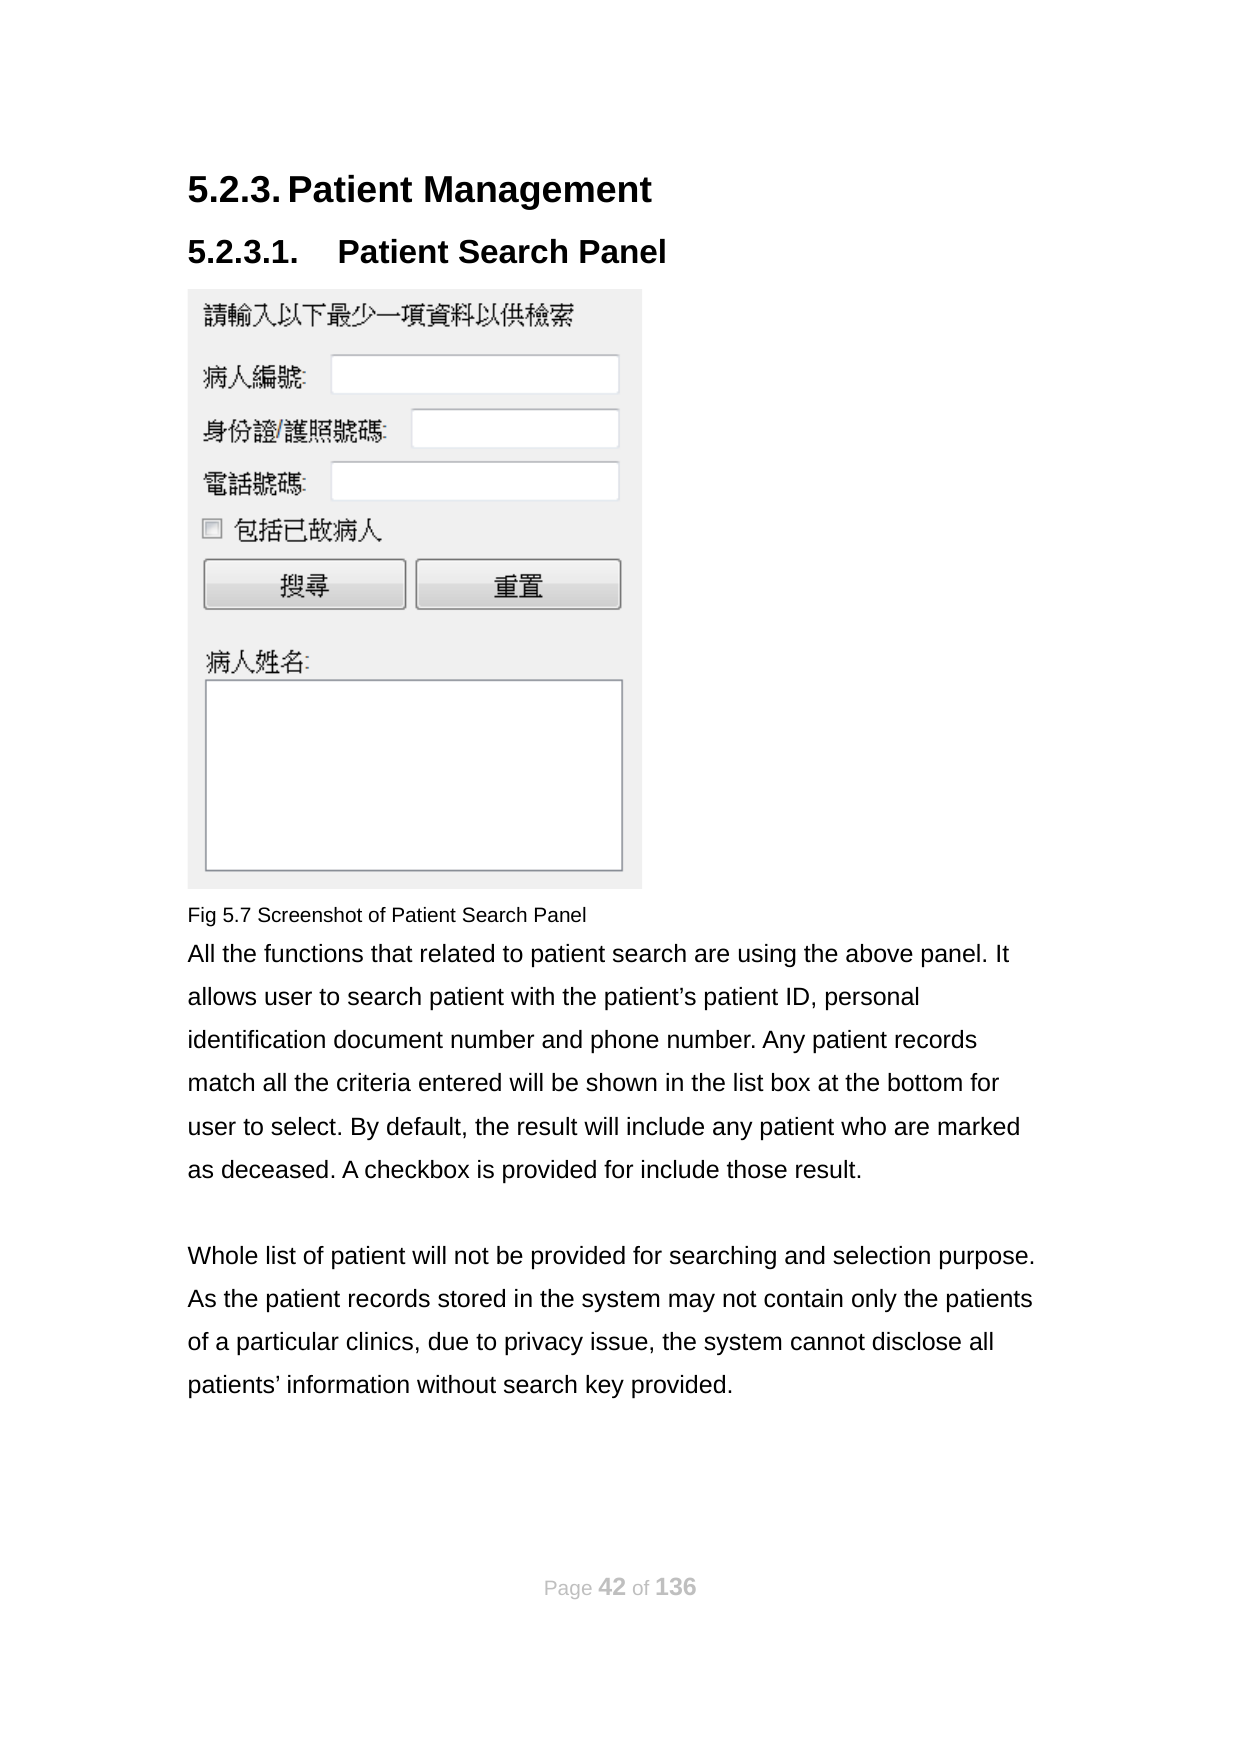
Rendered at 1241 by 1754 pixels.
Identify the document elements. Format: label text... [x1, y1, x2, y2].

picture [187, 289, 643, 889]
subtitle Patient Search Panel [187, 232, 1053, 270]
text Whole list of patient will not be provided for searching and selection purpose. As the patient records stored in the system may not contain only the patients of a particular clinics, due to privacy issue, the system cannot disclose all patients’ information without search key provided. [187, 1241, 1053, 1399]
subtitle Patient Management [187, 167, 1053, 210]
text All the functions that related to patient search are using the above panel. It allows user to search patient with the patient’s patient ID, personal identification document number and phone number. Any patient records match all the criteria entered will be shown in the list box at the bottom for user to select. By default, the result will include any patient who are marked as deceased. A checkbox is provided for include those result. [187, 939, 1053, 1183]
